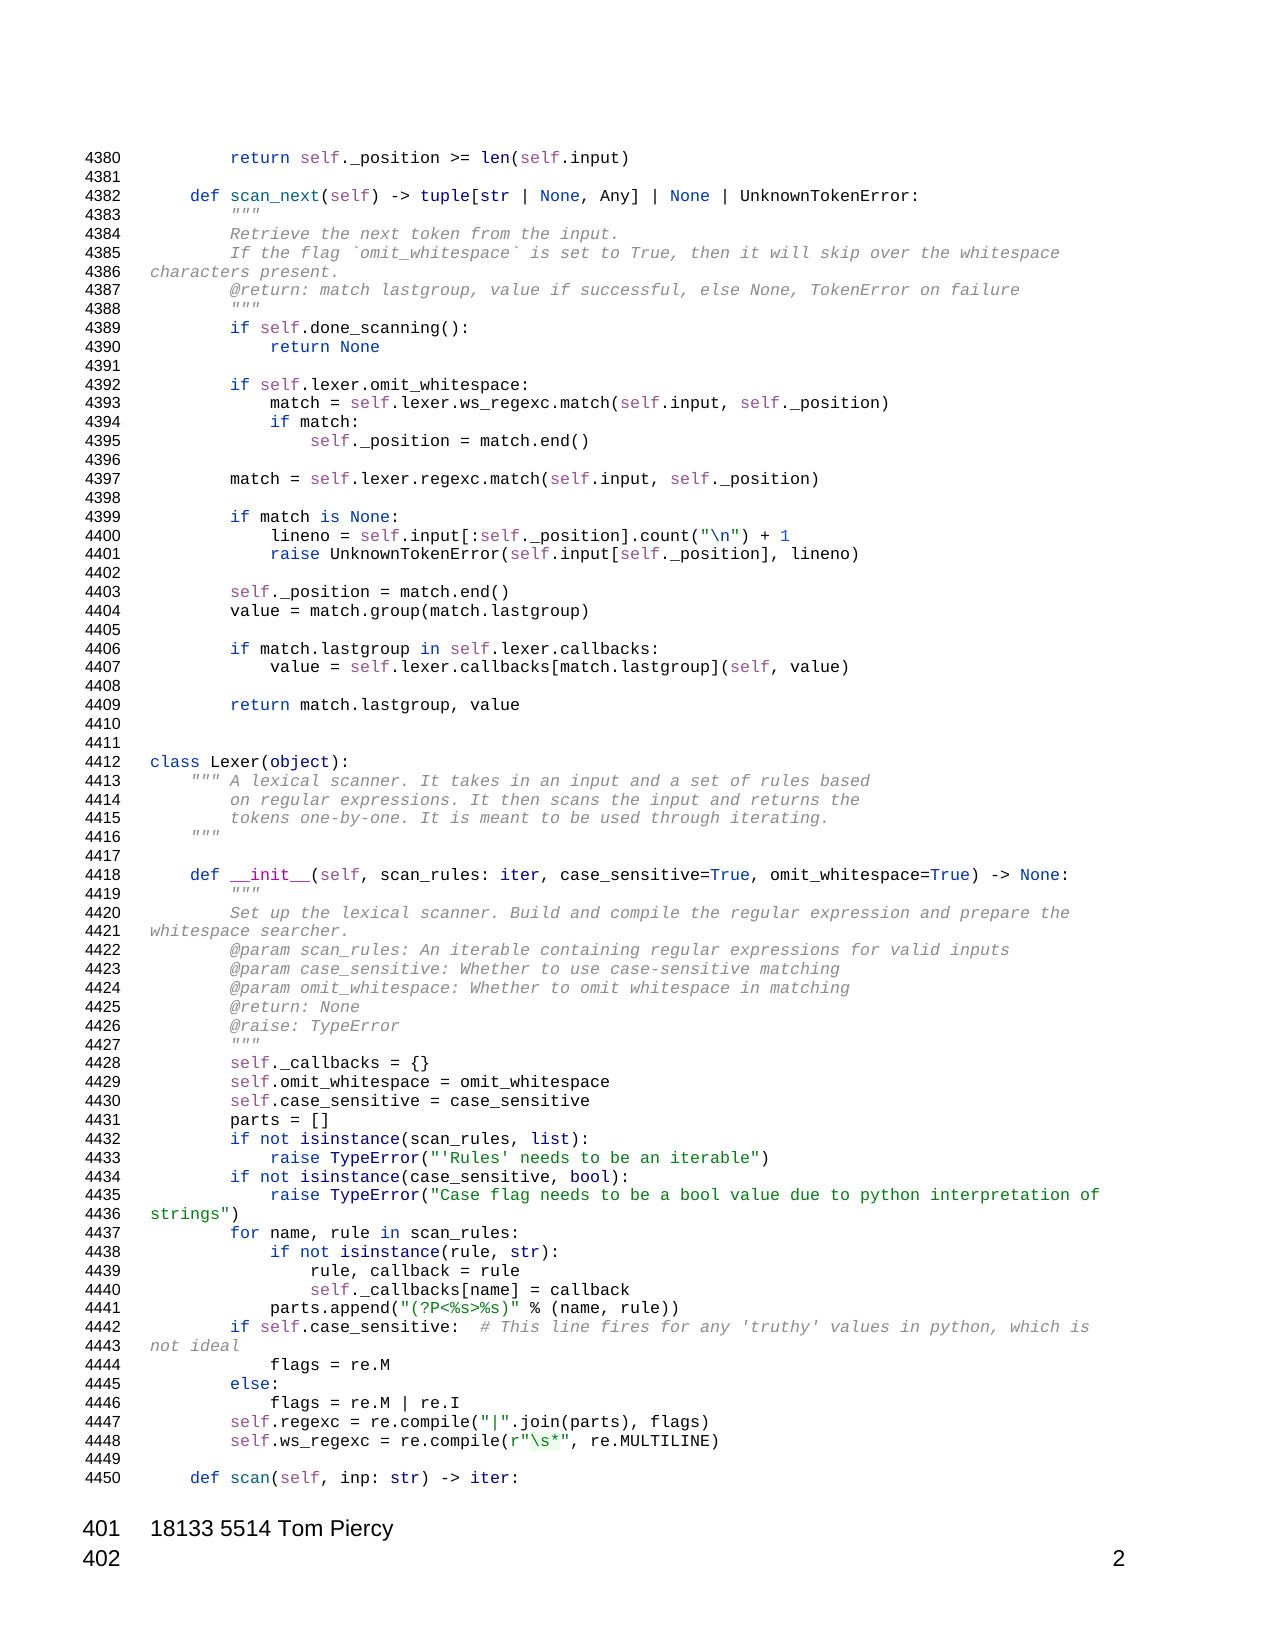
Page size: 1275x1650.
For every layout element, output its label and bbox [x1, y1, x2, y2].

text [150, 150, 1125, 1489]
